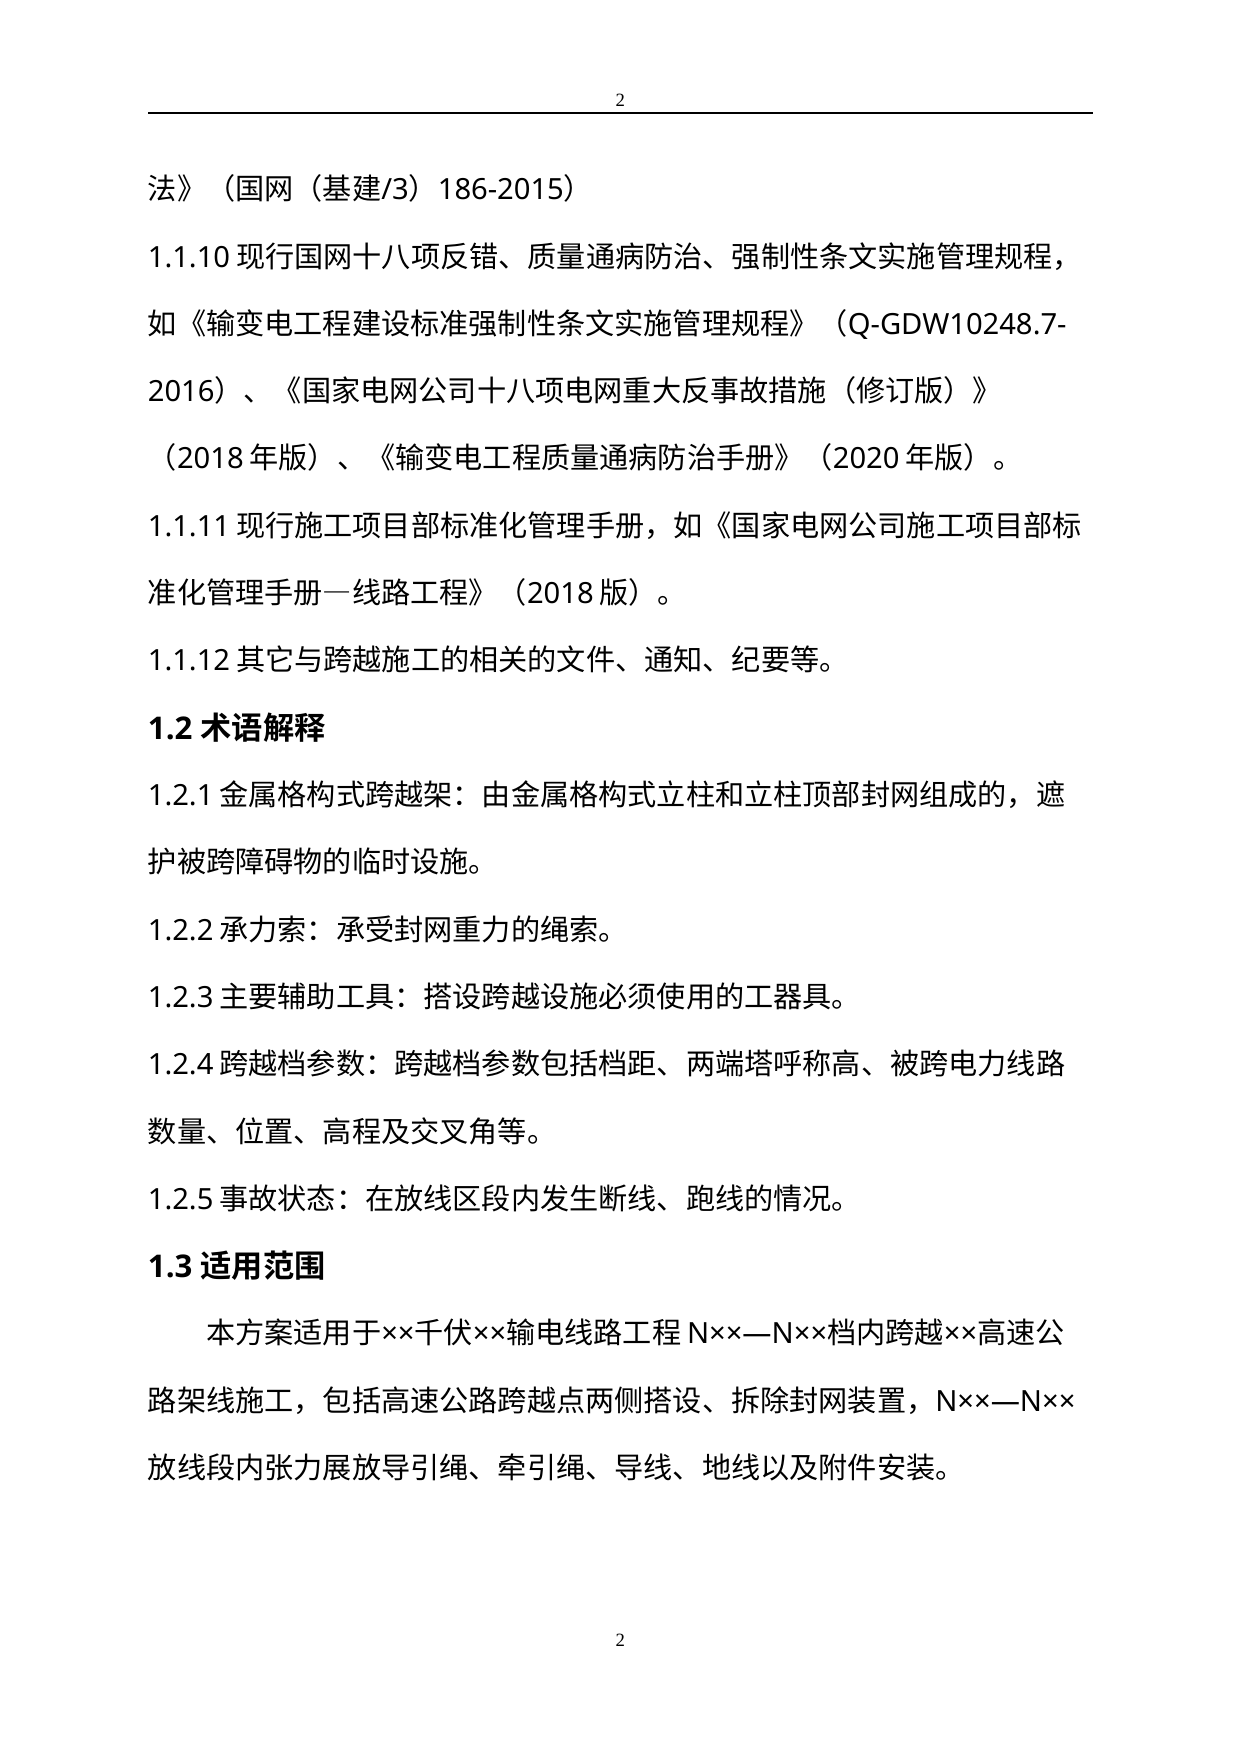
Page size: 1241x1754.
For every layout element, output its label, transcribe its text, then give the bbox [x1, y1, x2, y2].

text 本方案适用于××千伏××输电线路工程N××—N××档内跨越××高速公路架线施工，包括高速公路跨越点两侧搭设、拆除封网装置，N××—N××放线段内张力展放导引绳、牵引绳、导线、地线以及附件安装。 [148, 1297, 1093, 1499]
text 1.2.1金属格构式跨越架：由金属格构式立柱和立柱顶部封网组成的，遮护被跨障碍物的临时设施。 [148, 759, 1093, 894]
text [148, 153, 1093, 221]
subtitle 1.2 术语解释 [148, 692, 1093, 759]
subtitle 1.3 适用范围 [148, 1230, 1093, 1297]
text 1.1.12其它与跨越施工的相关的文件、通知、纪要等。 [148, 624, 1093, 692]
text 1.2.3主要辅助工具：搭设跨越设施必须使用的工器具。 [148, 961, 1093, 1028]
text 1.2.4跨越档参数：跨越档参数包括档距、两端塔呼称高、被跨电力线路数量、位置、高程及交叉角等。 [148, 1028, 1093, 1163]
text 1.2.5事故状态：在放线区段内发生断线、跑线的情况。 [148, 1163, 1093, 1230]
text 1.1.11现行施工项目部标准化管理手册，如《国家电网公司施工项目部标准化管理手册—线路工程》（2018版）。 [148, 490, 1093, 624]
text 1.1.10现行国网十八项反错、质量通病防治、强制性条文实施管理规程，如《输变电工程建设标准强制性条文实施管理规程》（Q-GDW10248.7-2016）、《国家电网公司十八项电网重大反事故措施（修订版）》（2018年版）、《输变电工程质量通病防治手册》（2020年版）。 [148, 221, 1093, 490]
text 1.2.2承力索：承受封网重力的绳索。 [148, 894, 1093, 961]
